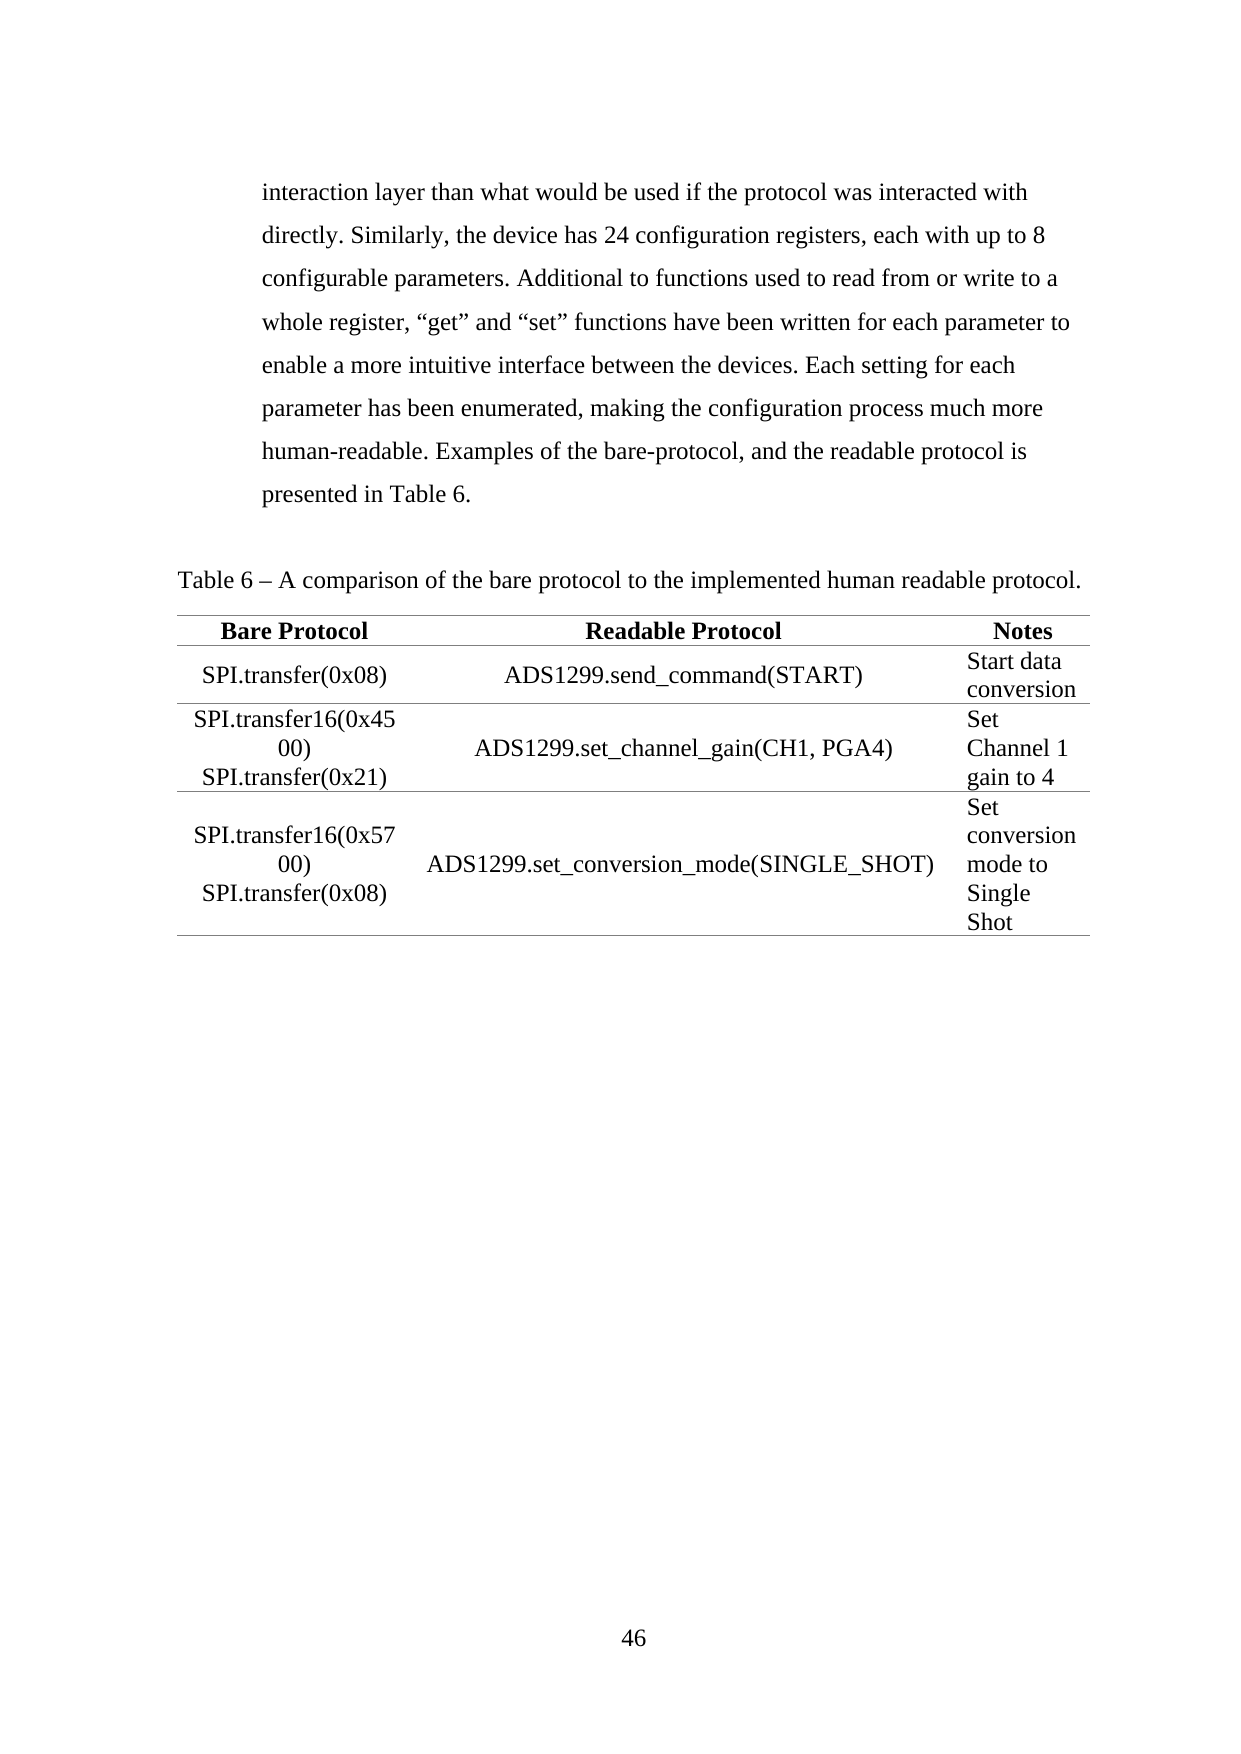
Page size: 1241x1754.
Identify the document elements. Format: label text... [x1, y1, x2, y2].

table_cell SPI.transfer(0x08) [177, 646, 411, 703]
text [262, 177, 1090, 508]
table_cell SPI.transfer16(0x4500) SPI.transfer(0x21) [177, 704, 411, 791]
text Table 6 – A comparison of the bare protocol to the implemented human readable protocol. [177, 565, 1090, 594]
table_header Bare Protocol [177, 616, 411, 645]
table_cell SPI.transfer16(0x5700) SPI.transfer(0x08) [177, 792, 411, 935]
table_cell Set Channel 1 gain to 4 [955, 704, 1090, 791]
table_header Notes [955, 616, 1090, 645]
table_cell Set conversion mode to Single Shot [955, 792, 1090, 935]
table_cell ADS1299.set_conversion_mode(SINGLE_SHOT) [411, 792, 955, 935]
table_cell ADS1299.set_channel_gain(CH1, PGA4) [411, 704, 955, 791]
table_cell ADS1299.send_command(START) [411, 646, 955, 703]
table_header Readable Protocol [411, 616, 955, 645]
table_cell Start data conversion [955, 646, 1090, 703]
